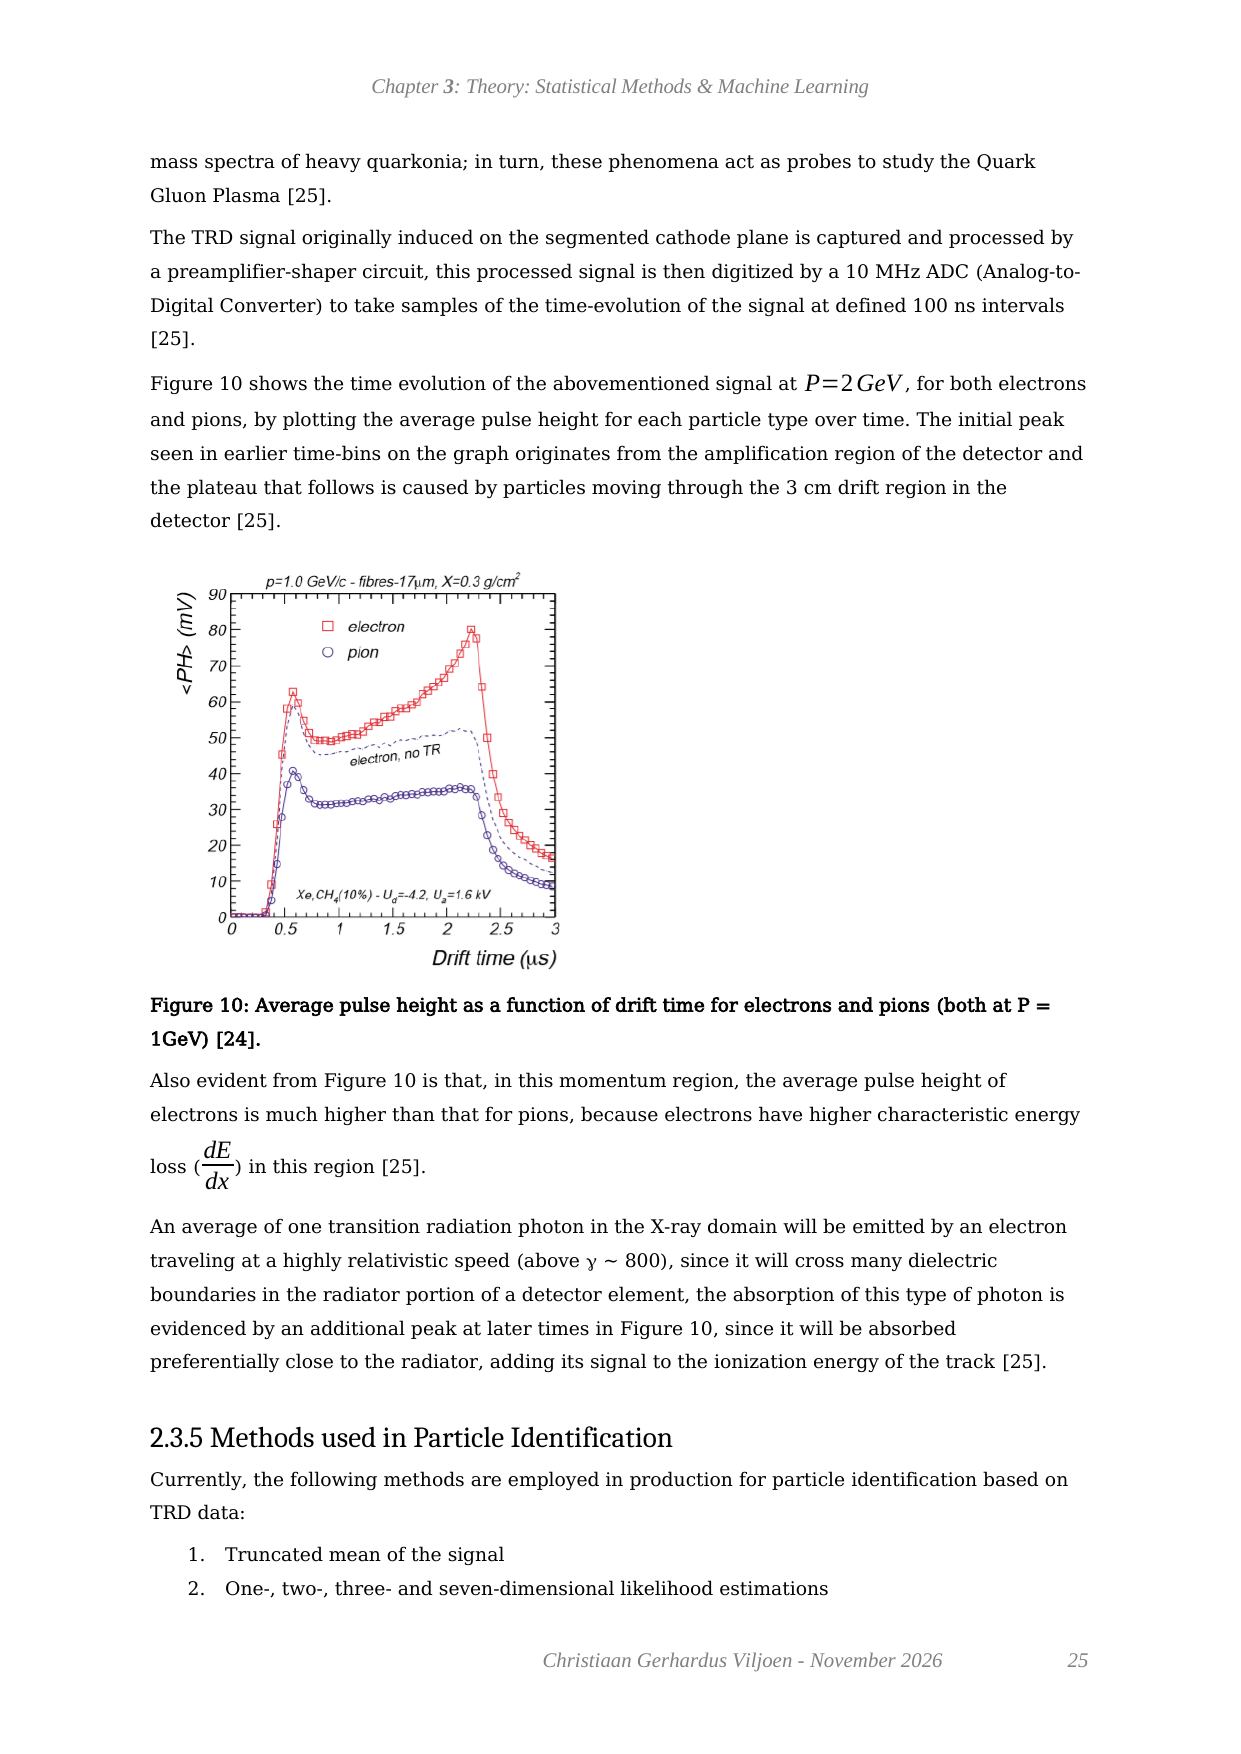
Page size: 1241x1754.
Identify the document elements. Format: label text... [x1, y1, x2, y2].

picture [161, 551, 598, 974]
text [150, 150, 1090, 206]
list One-, two-, three- and seven-dimensional likelihood estimations [187, 1577, 1090, 1599]
list Truncated mean of the signal [187, 1543, 1090, 1566]
text Currently, the following methods are employed in production for particle identification based on TRD data: [150, 1467, 1090, 1523]
text An average of one transition radiation photon in the X-ray domain will be emitted by an electron traveling at a highly relativistic speed (above ~ 800), since it will cross many dielectric boundaries in the radiator portion of a detector element, the absorption of this type of photon is evidenced by an additional peak at later times in Figure 10, since it will be absorbed preferentially close to the radiator, adding its signal to the ionization energy of the track . [150, 1215, 1090, 1372]
text Also evident from Figure 10 is that, in this momentum region, the average pulse height of electrons is much higher than that for pions, because electrons have higher characteristic energy loss () in this region . [150, 1069, 1090, 1195]
subtitle Methods used in Particle Identification [150, 1421, 1090, 1455]
text The TRD signal originally induced on the segmented cathode plane is captured and processed by a preamplifier-shaper circuit, this processed signal is then digitized by a 10 MHz ADC (Analog-to-Digital Converter) to take samples of the time-evolution of the signal at defined 100 ns intervals . [150, 226, 1090, 349]
text Figure 10: Average pulse height as a function of drift time for electrons and pions (both at P = 1GeV). [150, 993, 1090, 1049]
text Figure 10 shows the time evolution of the abovementioned signal at , for both electrons and pions, by plotting the average pulse height for each particle type over time. The initial peak seen in earlier time-bins on the graph originates from the amplification region of the detector and the plateau that follows is caused by particles moving through the 3 cm drift region in the detector . [150, 369, 1090, 532]
